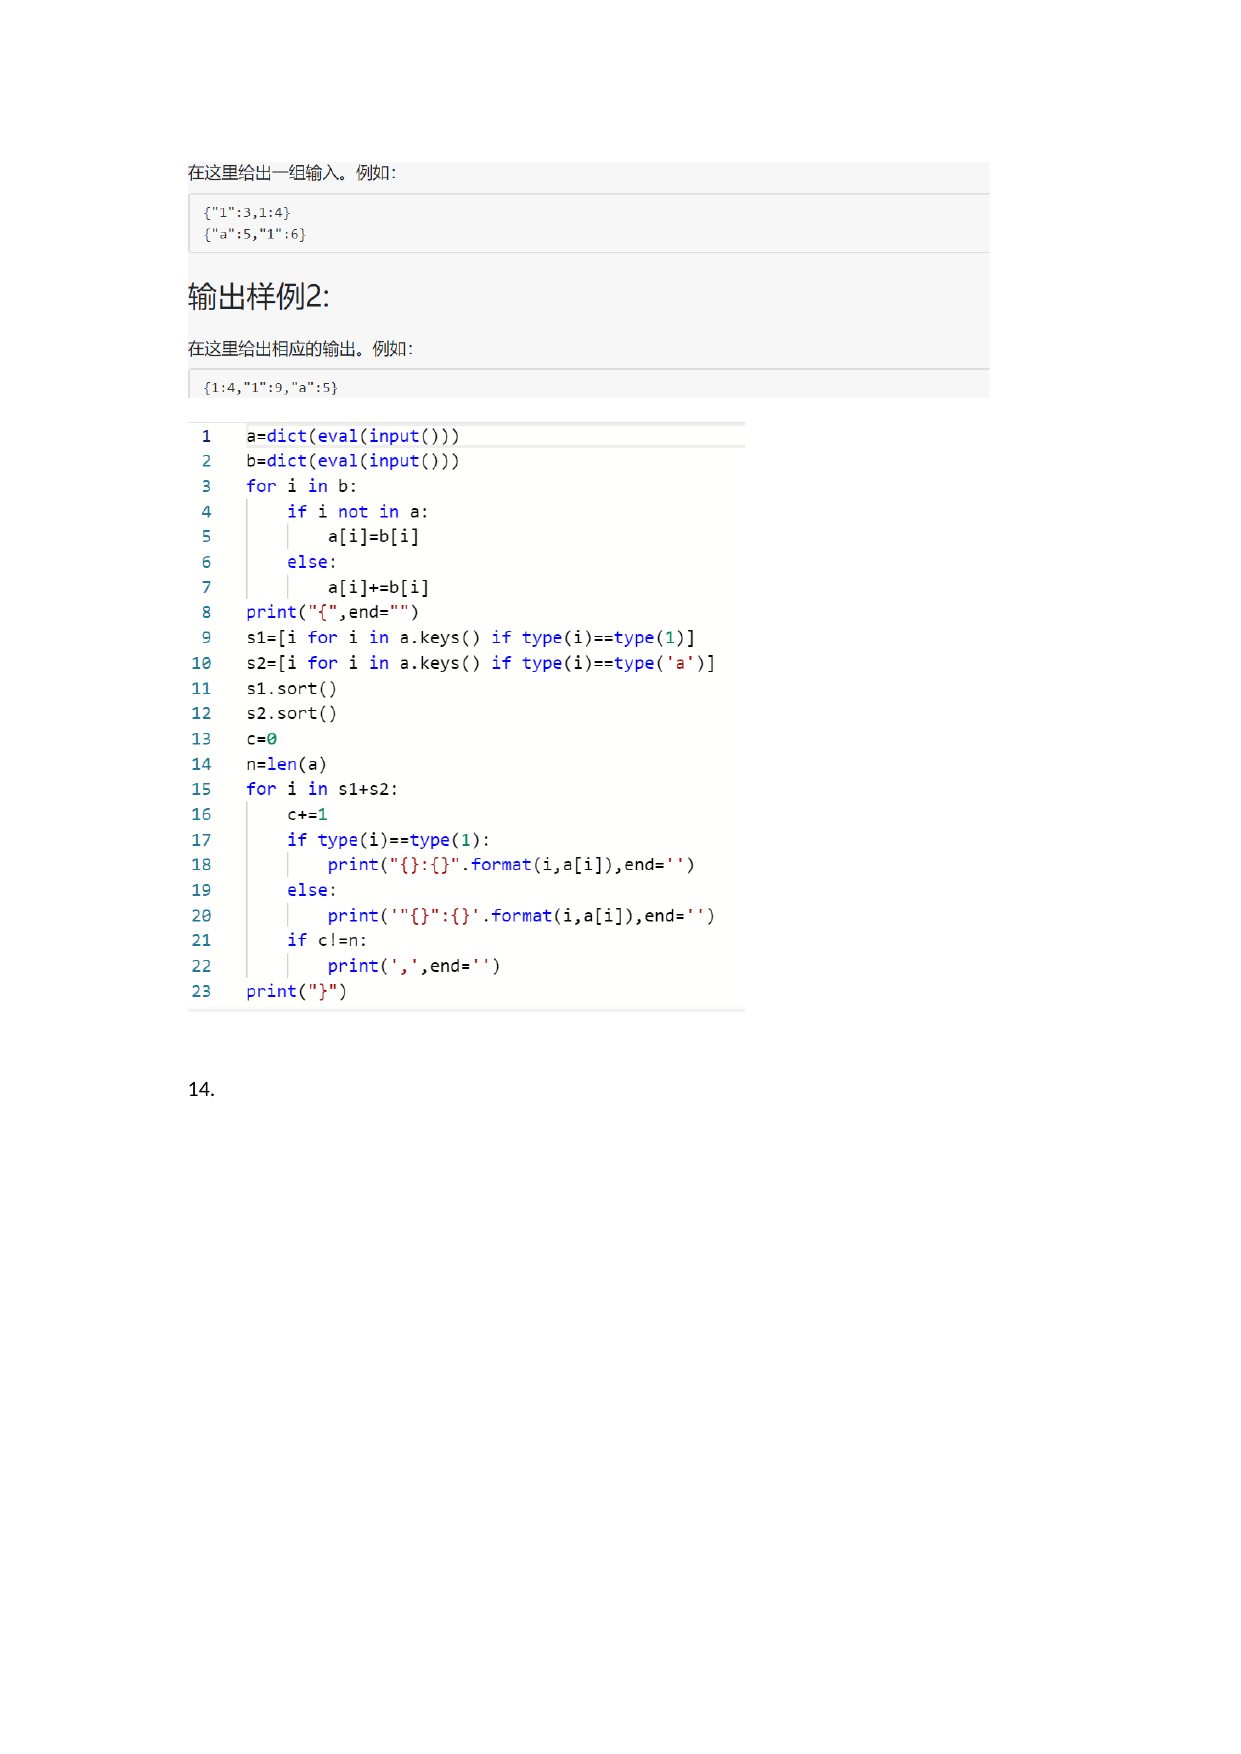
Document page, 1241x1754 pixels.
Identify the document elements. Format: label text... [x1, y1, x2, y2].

picture [187, 422, 745, 1012]
picture [187, 162, 990, 398]
text 14. [187, 1072, 1053, 1104]
